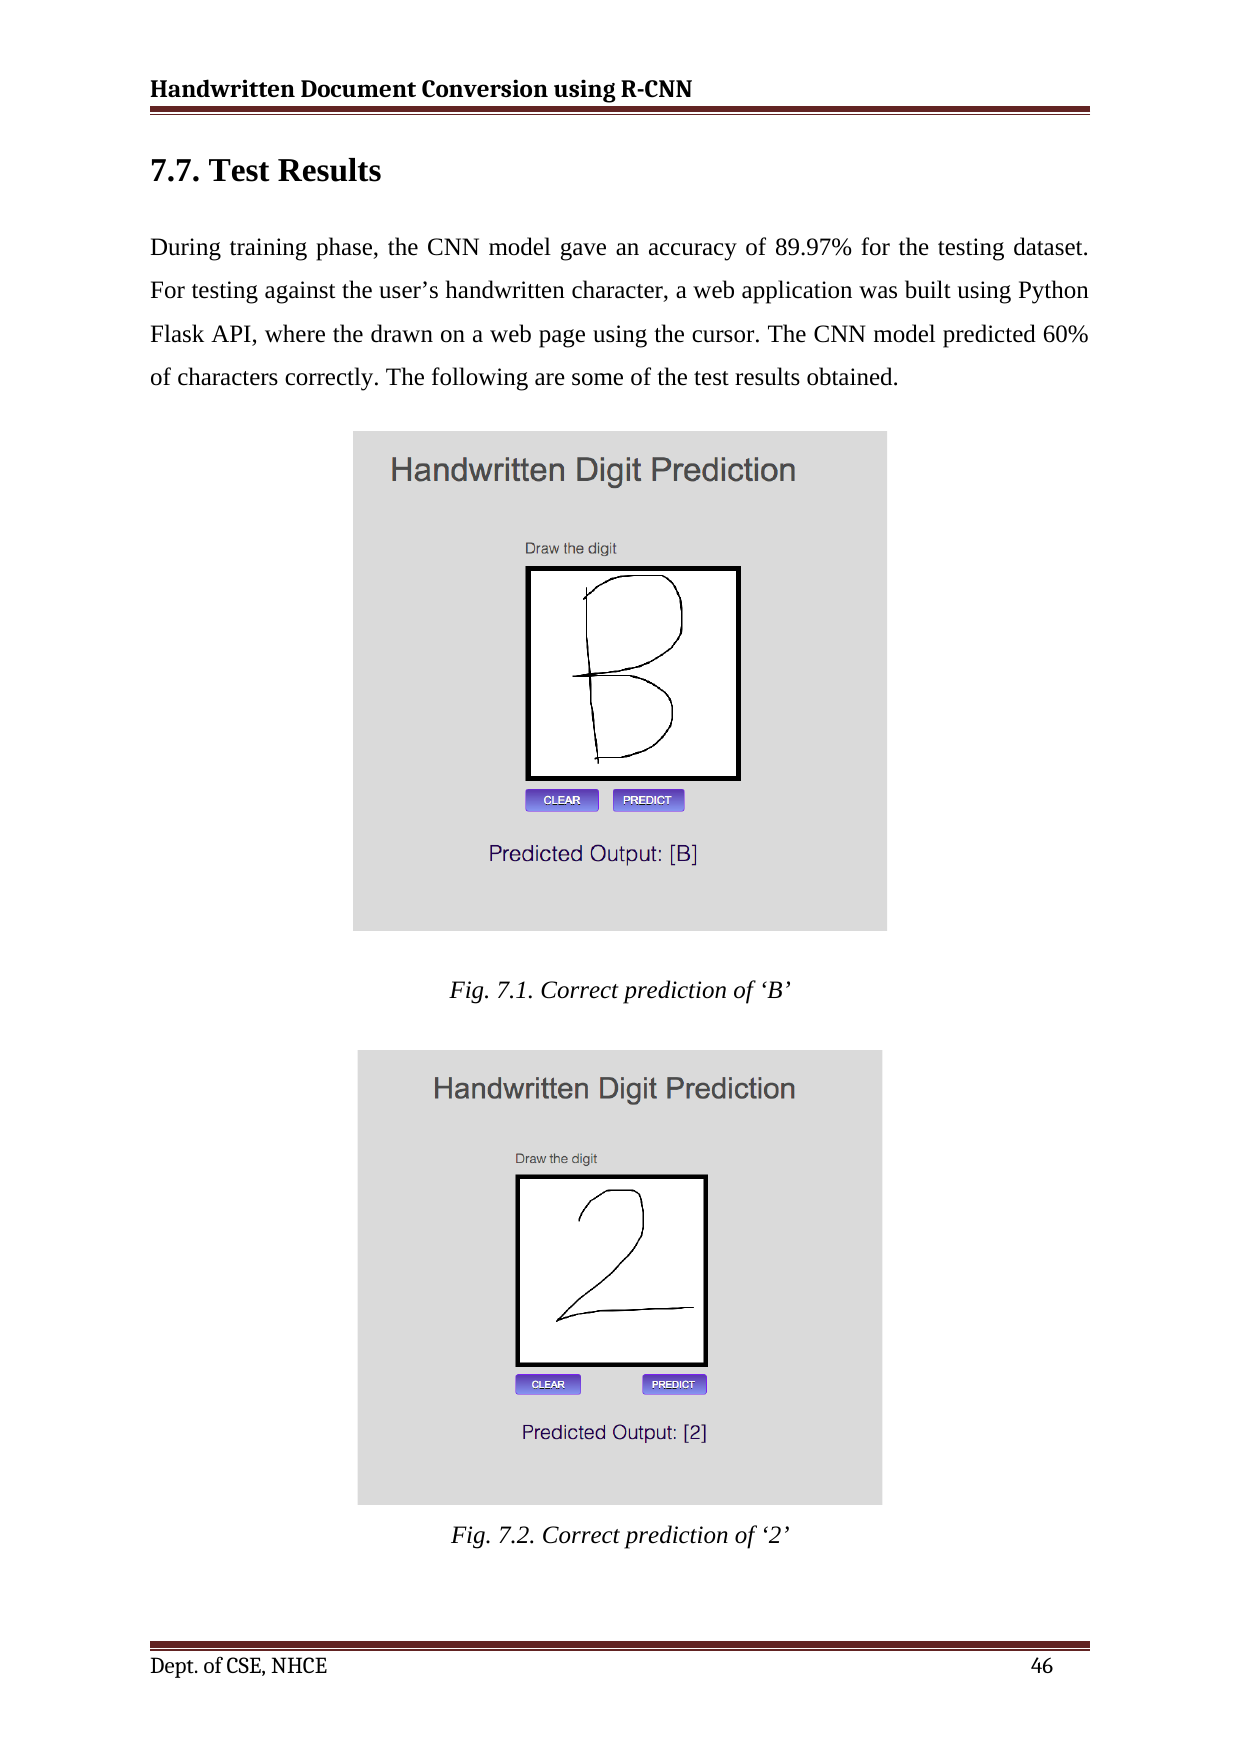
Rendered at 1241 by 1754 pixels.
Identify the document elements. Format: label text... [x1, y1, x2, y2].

text During training phase, the CNN model gave an accuracy of 89.97% for the testing dataset. For testing against the user’s handwritten character, a web application was built using Python Flask API, where the drawn on a web page using the cursor. The CNN model predicted 60% of characters correctly. The following are some of the test results obtained. [150, 232, 1090, 391]
text Fig. 7.1. Correct prediction of ‘B’ [150, 975, 1090, 1004]
picture [353, 431, 888, 931]
text Fig. 7.2. Correct prediction of ‘2’ [150, 1520, 1090, 1549]
picture [357, 1050, 883, 1505]
text 7.7. Test Results [150, 150, 1090, 188]
